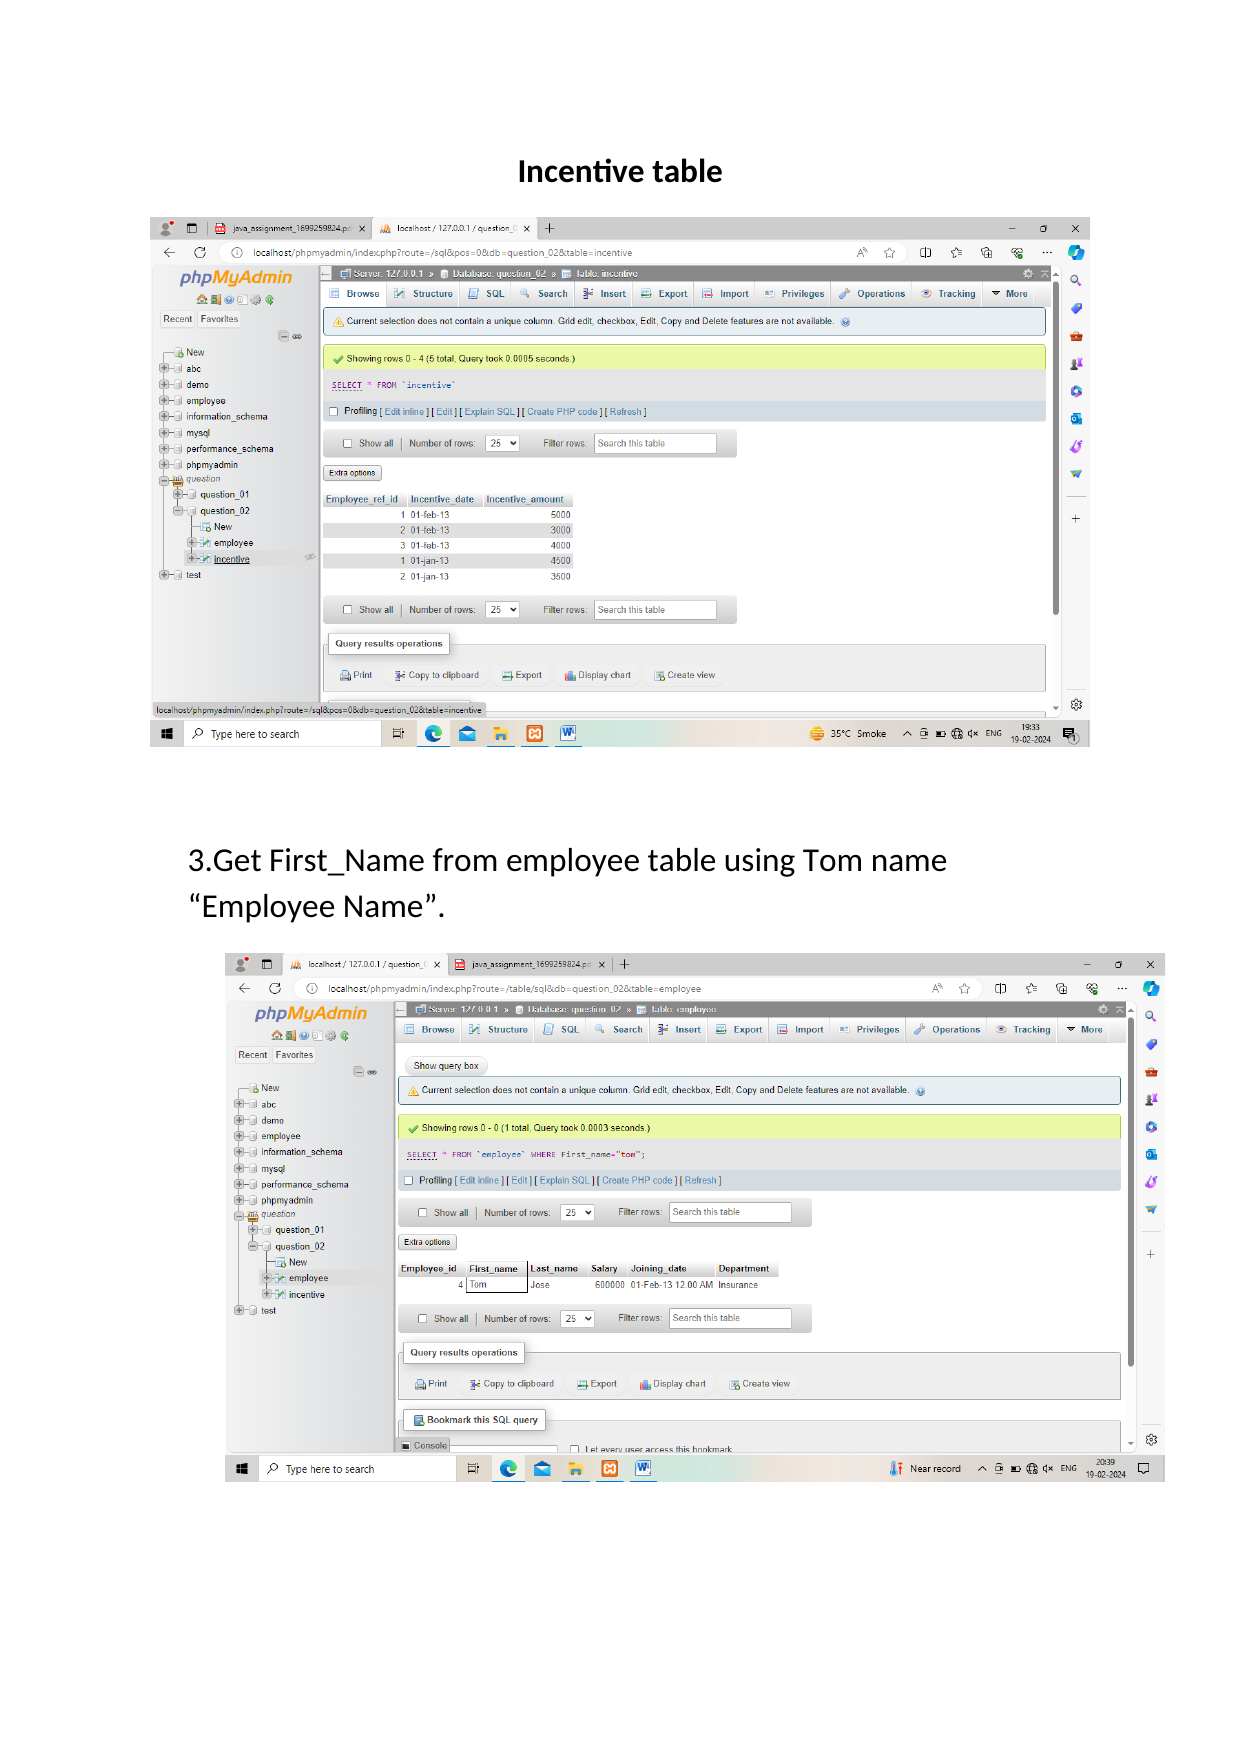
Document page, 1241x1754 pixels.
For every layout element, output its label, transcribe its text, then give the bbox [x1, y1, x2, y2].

text Incentive table [150, 150, 1090, 191]
picture [150, 217, 1091, 747]
text 3.Get First_Name from employee table using Tom name “Employee Name”. [187, 839, 1090, 926]
picture [225, 953, 1166, 1482]
